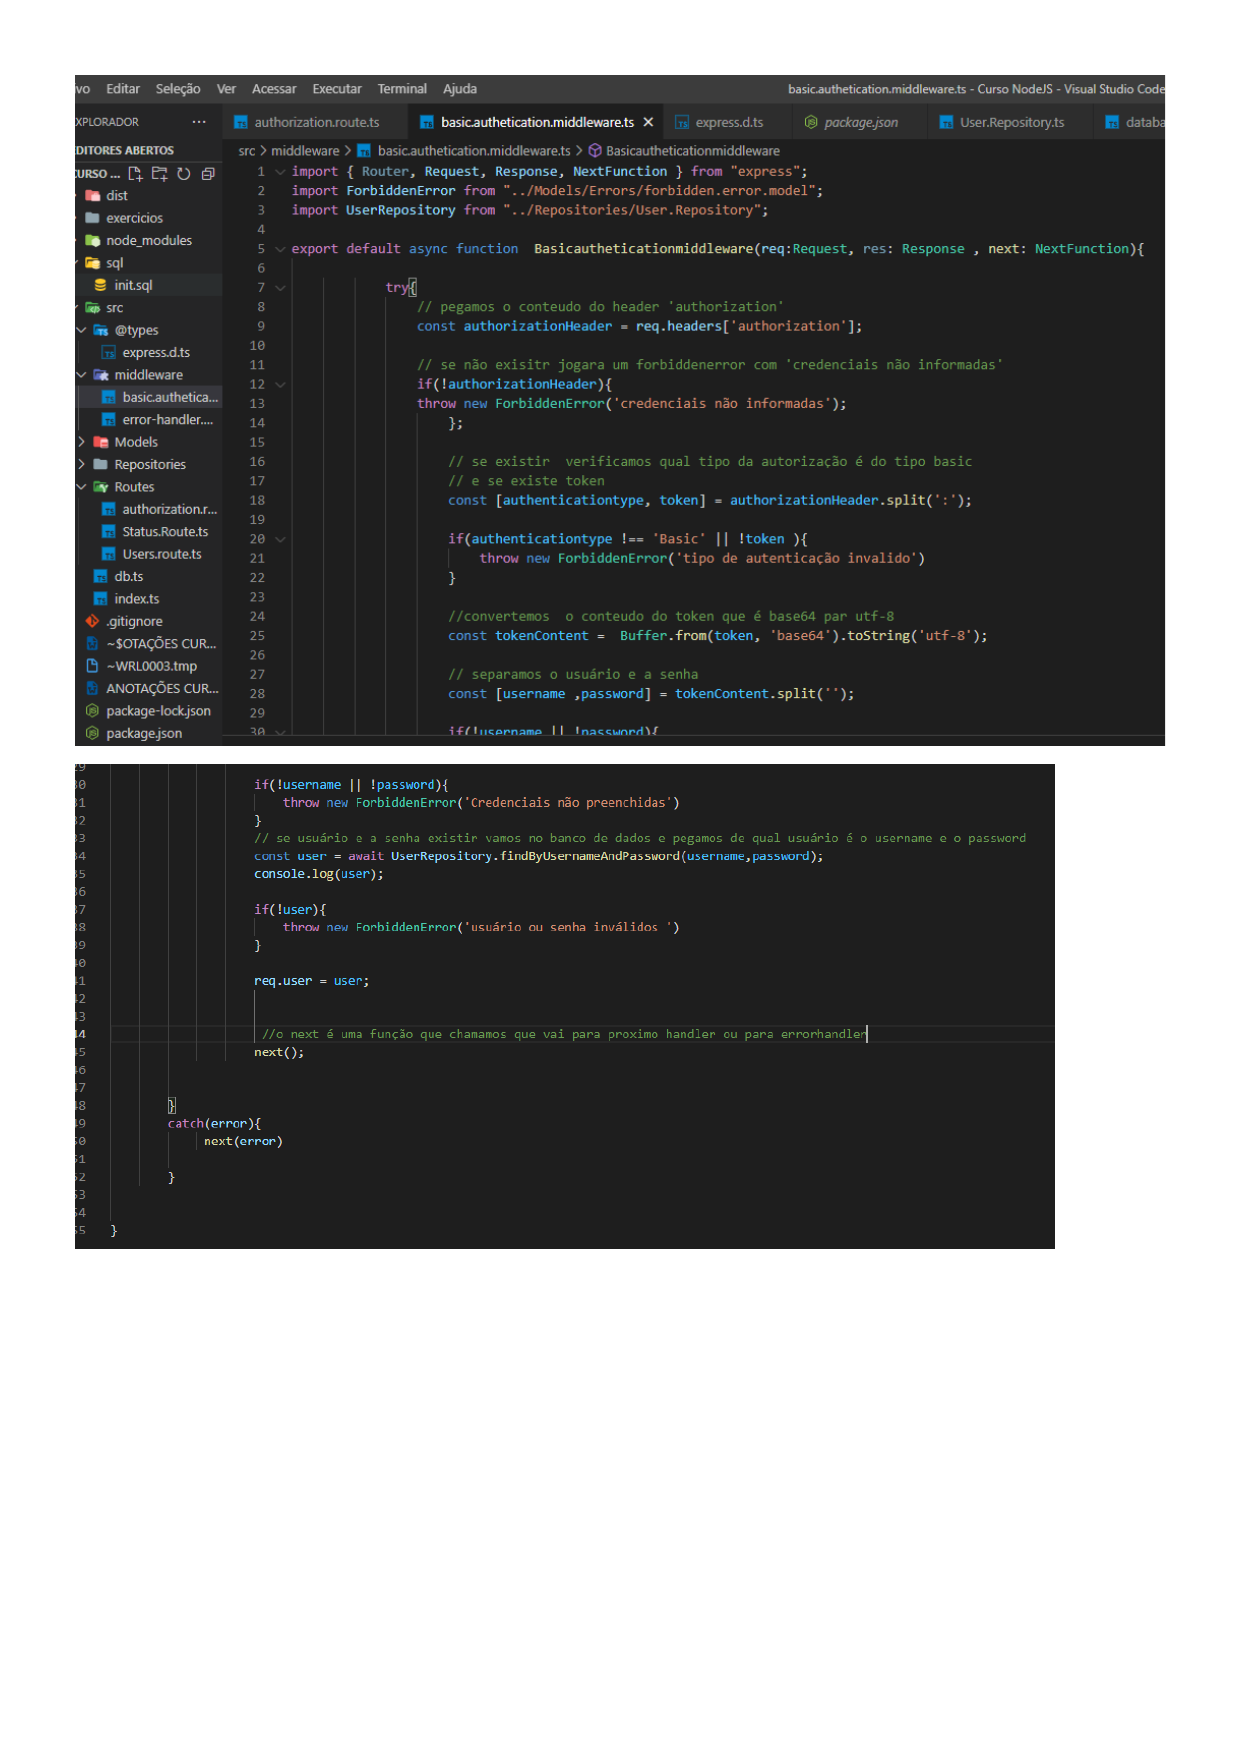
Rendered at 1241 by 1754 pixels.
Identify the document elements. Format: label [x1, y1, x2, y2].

picture [75, 75, 1166, 746]
picture [75, 764, 1055, 1249]
